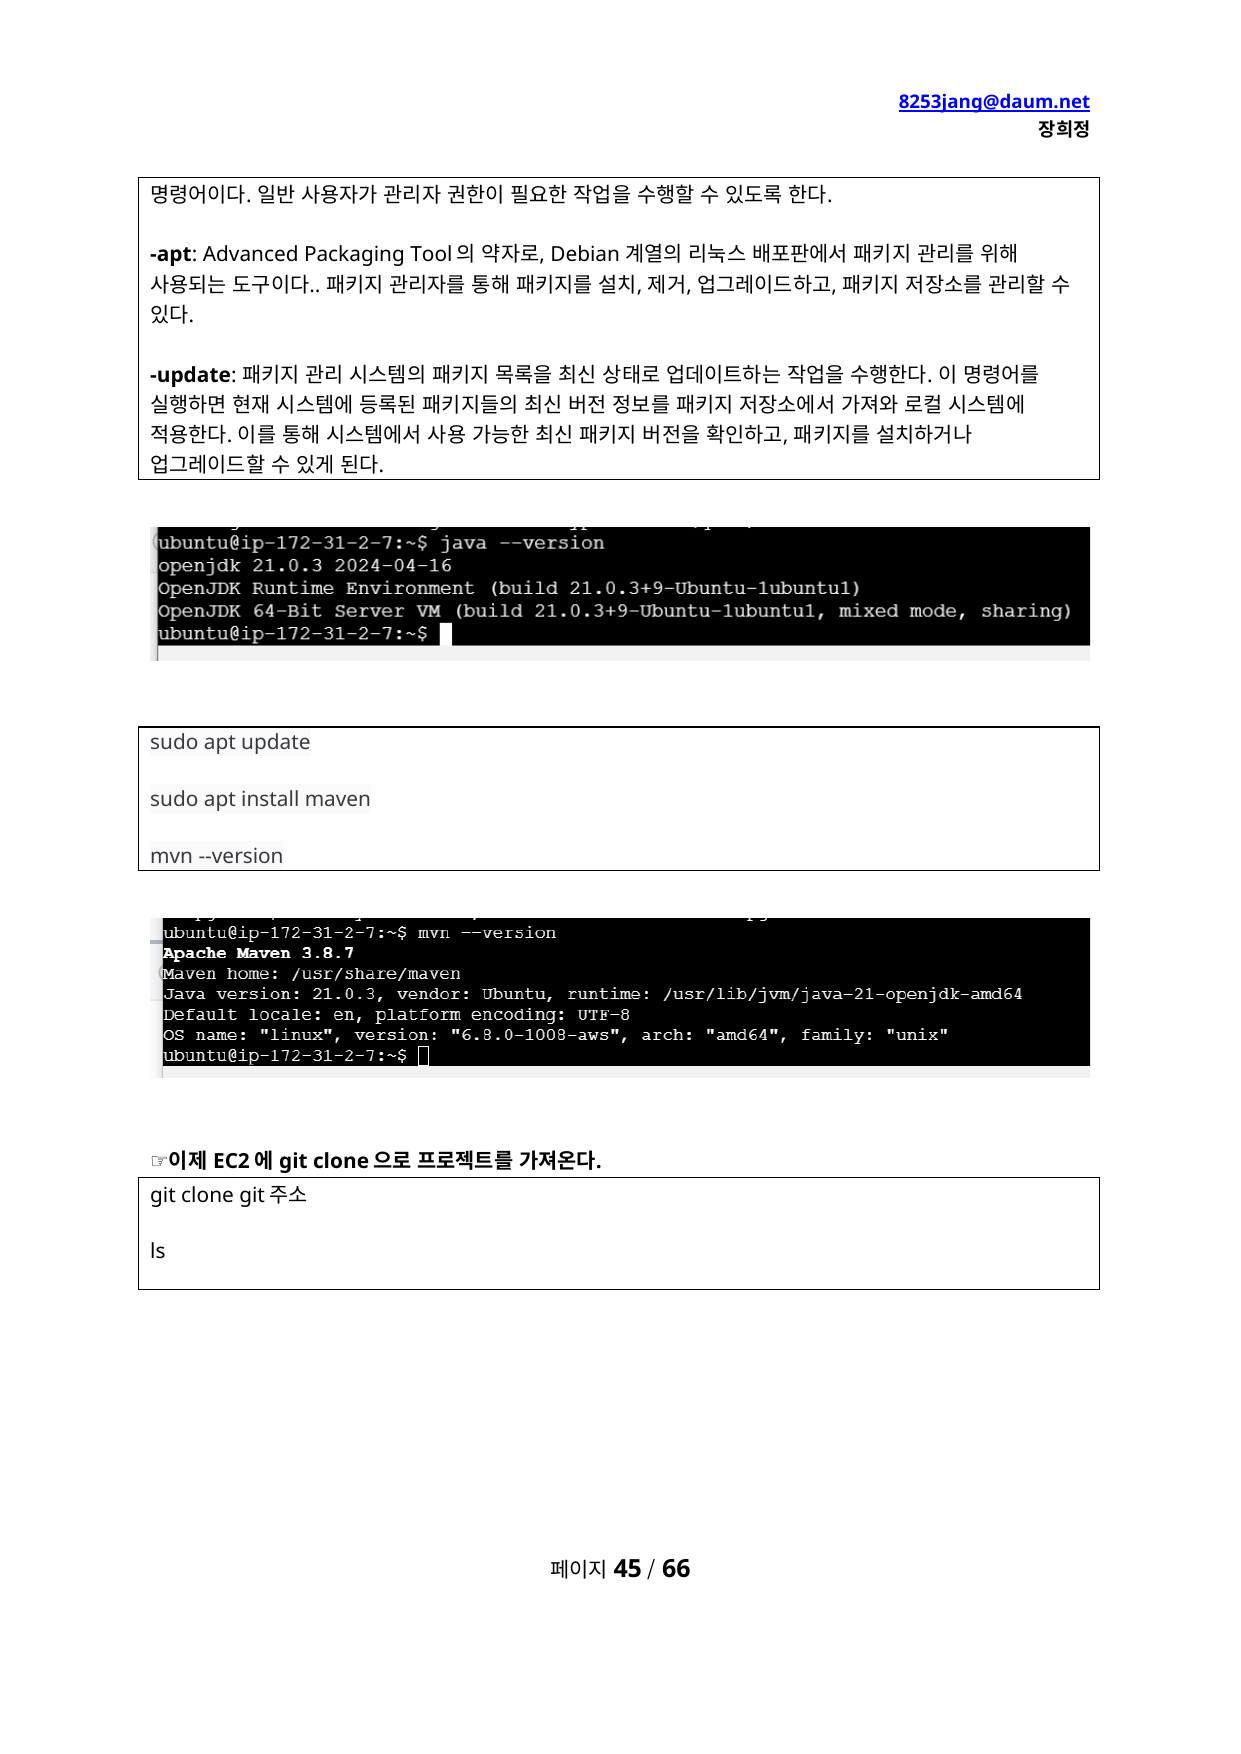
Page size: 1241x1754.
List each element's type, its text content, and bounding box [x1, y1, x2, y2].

picture [150, 527, 1091, 661]
table_header sudo apt update sudo apt install maven mvn --version [139, 728, 1099, 870]
table_header git clone git주소 ls [139, 1178, 1099, 1288]
picture [150, 918, 1091, 1078]
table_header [139, 178, 1099, 479]
text ☞이제 EC2에 git clone으로 프로젝트를 가져온다. [150, 1144, 1090, 1174]
